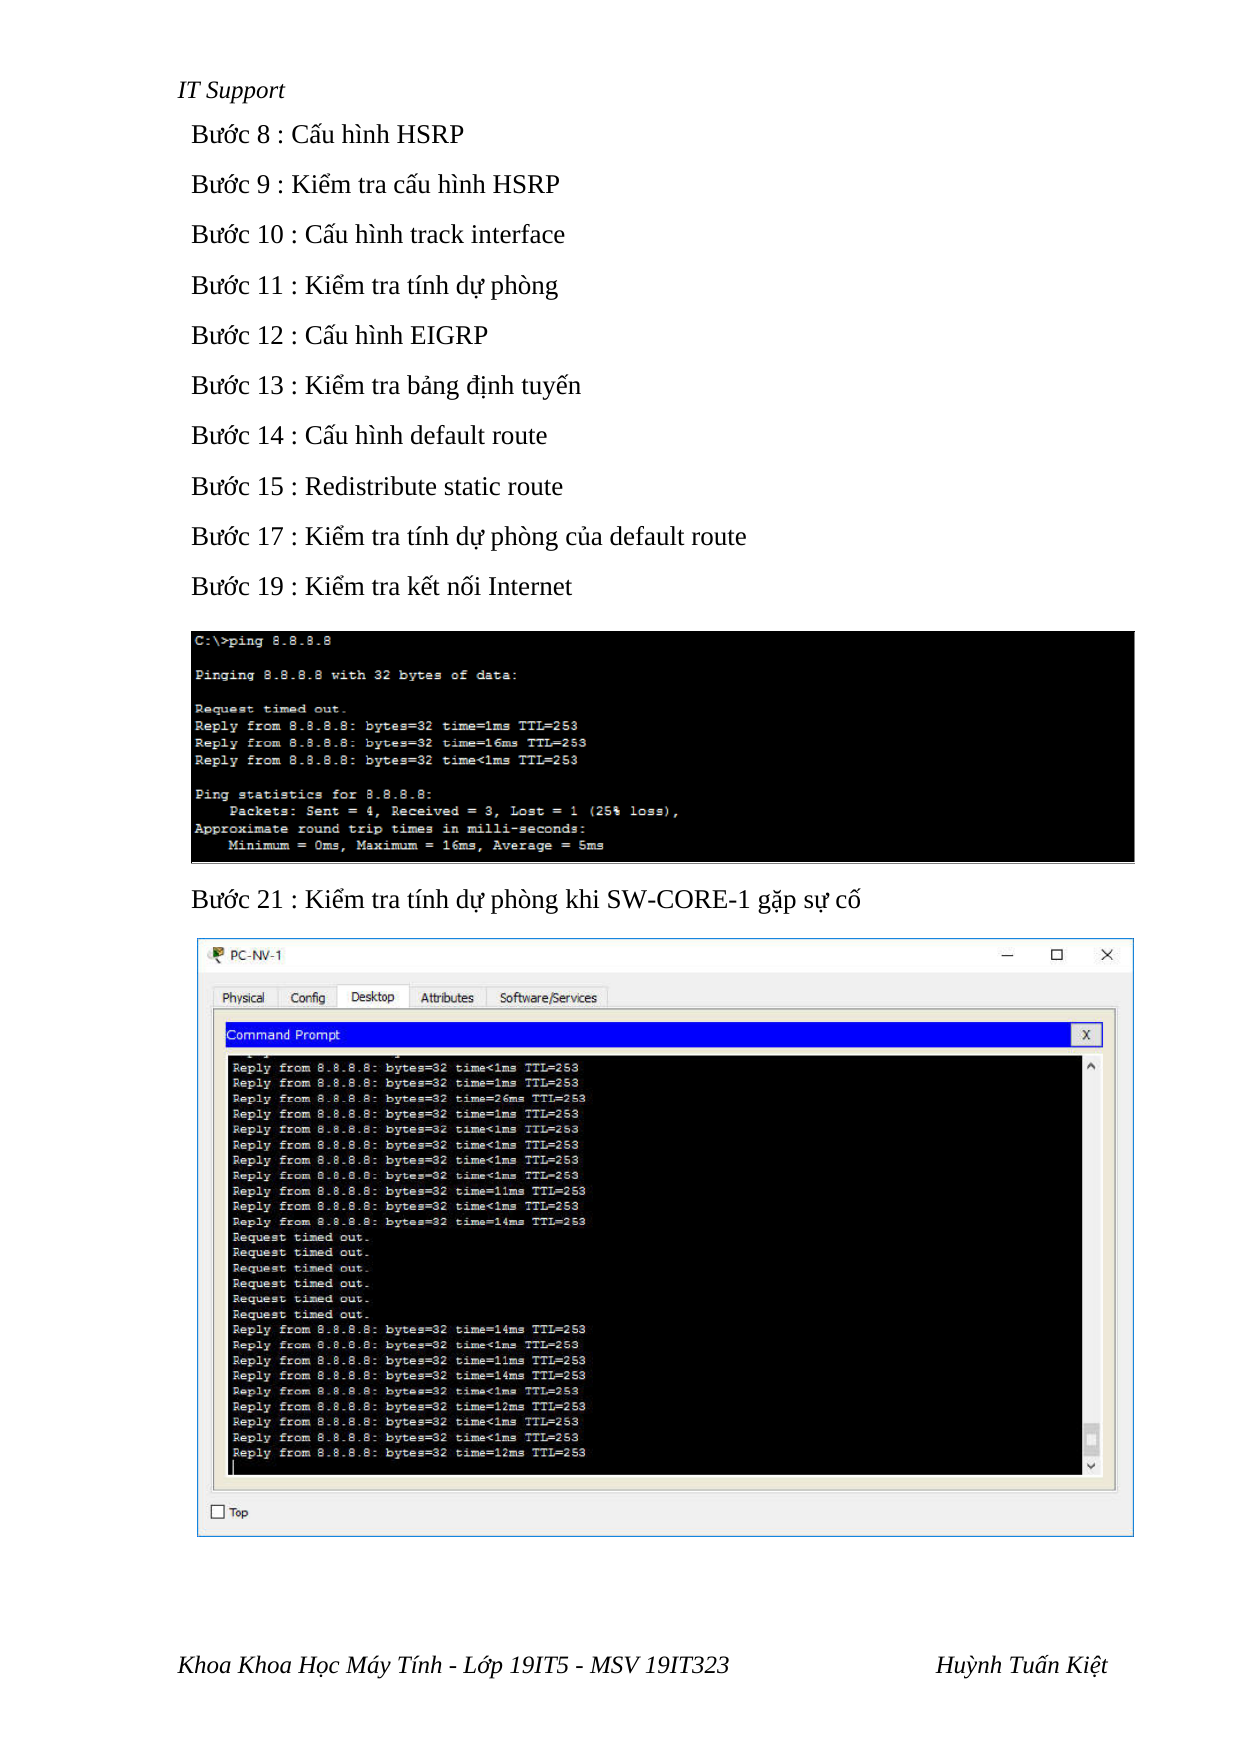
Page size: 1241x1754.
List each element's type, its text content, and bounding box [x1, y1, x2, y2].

text Bước 8 : Cấu hình HSRP [177, 118, 1122, 149]
text Bước 13 : Kiểm tra bảng định tuyến [177, 369, 1122, 400]
text Bước 12 : Cấu hình EIGRP [177, 319, 1122, 350]
picture [190, 620, 1135, 864]
text Bước 15 : Redistribute static route [177, 469, 1122, 501]
text Bước 21 : Kiểm tra tính dự phòng khi SW-CORE-1 gặp sự cố [177, 883, 1122, 914]
text Bước 10 : Cấu hình track interface [177, 218, 1122, 250]
text Bước 14 : Cấu hình default route [177, 419, 1122, 451]
picture [190, 933, 1135, 1539]
text Bước 9 : Kiểm tra cấu hình HSRP [177, 168, 1122, 199]
text Bước 19 : Kiểm tra kết nối Internet [177, 570, 1122, 601]
text Bước 17 : Kiểm tra tính dự phòng của default route [177, 520, 1122, 551]
text Bước 11 : Kiểm tra tính dự phòng [177, 269, 1122, 300]
